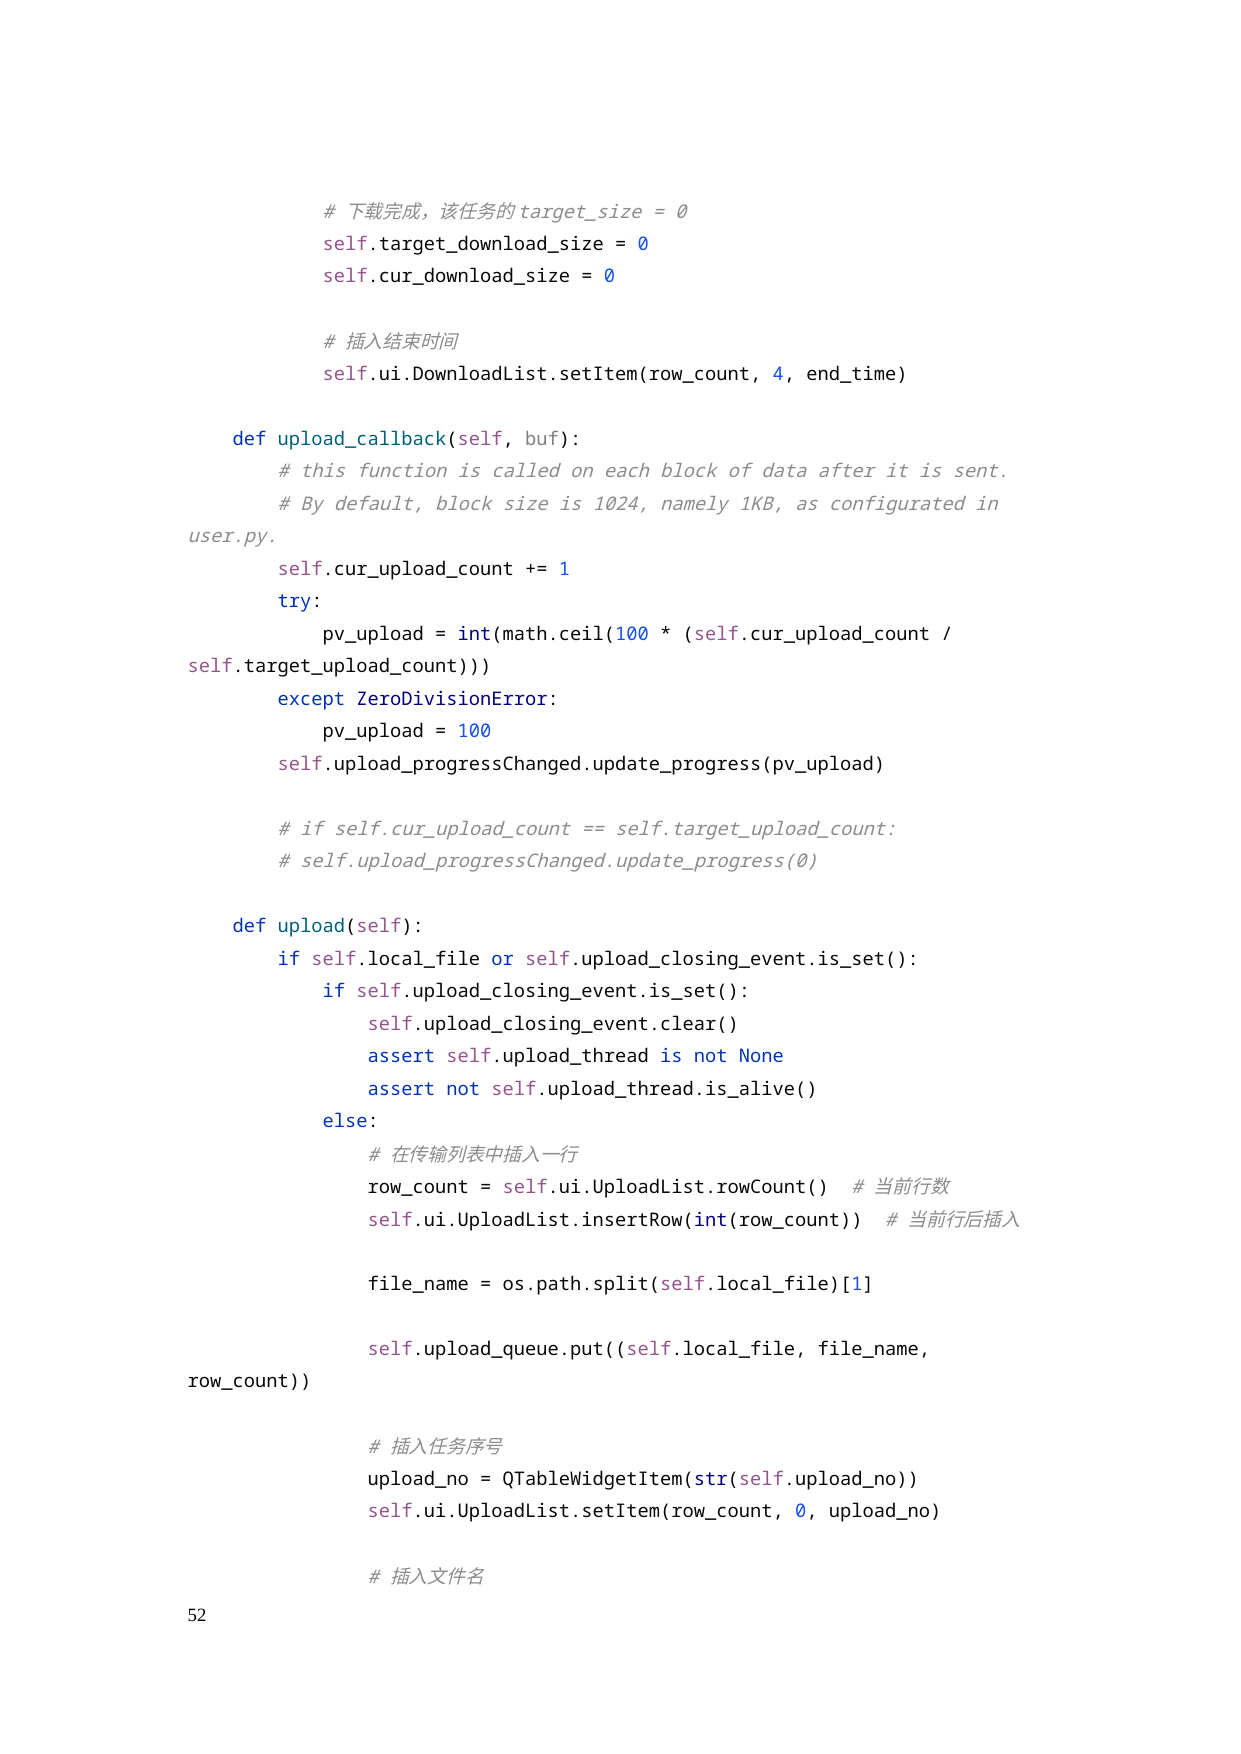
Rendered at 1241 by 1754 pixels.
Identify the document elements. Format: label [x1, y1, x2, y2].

text [187, 162, 1053, 1592]
